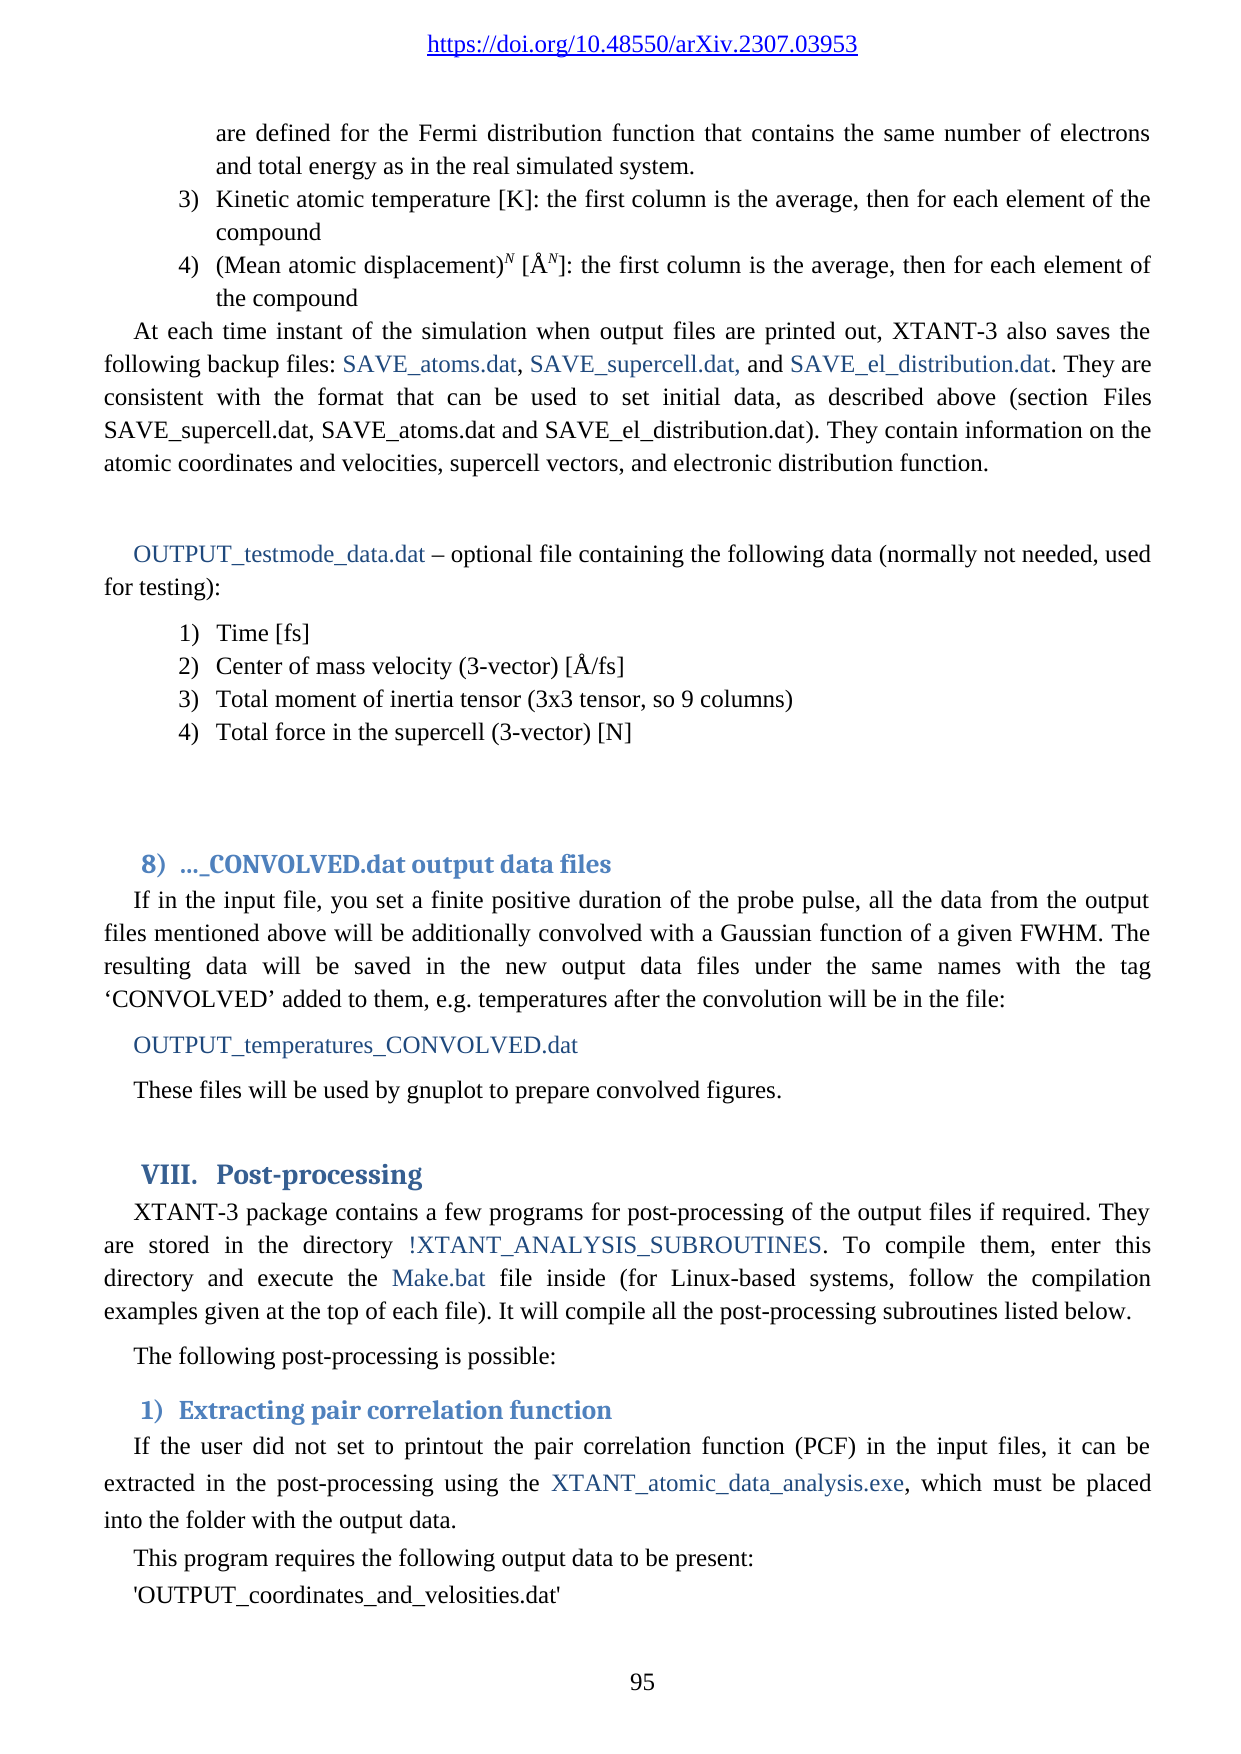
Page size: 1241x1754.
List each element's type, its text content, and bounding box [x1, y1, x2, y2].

list Center of mass velocity (3-vector) [Å/fs] [178, 651, 1152, 680]
text This program requires the following output data to be present: [103, 1543, 1152, 1572]
list Time [fs] [178, 618, 1152, 647]
list Total moment of inertia tensor (3x3 tensor, so 9 columns) [178, 684, 1152, 713]
text OUTPUT_testmode_data.dat – optional file containing the following data (normally not needed, used for testing): [103, 539, 1152, 601]
list Total force in the supercell (3-vector) [N] [178, 717, 1152, 746]
text OUTPUT_temperatures_CONVOLVED.dat [103, 1030, 1152, 1058]
text If in the input file, you set a finite positive duration of the probe pulse, all the data from the output files mentioned above will be additionally convolved with a Gaussian function of a given FWHM. The resulting data will be saved in the new output data files under the same names with the tag ‘CONVOLVED’ added to them, e.g. temperatures after the convolution will be in the file: [103, 885, 1152, 1013]
list (Mean atomic displacement)N [ÅN]: the first column is the average, then for each element of the compound [178, 250, 1152, 312]
subtitle …_CONVOLVED.dat output data files [141, 849, 1152, 881]
list Kinetic atomic temperature [K]: the first column is the average, then for each element of the compound [178, 184, 1152, 246]
text These files will be used by gnuplot to prepare convolved figures. [103, 1075, 1152, 1104]
text The following post-processing is possible: [103, 1341, 1152, 1370]
text XTANT-3 package contains a few programs for post-processing of the output files if required. They are stored in the directory !XTANT_ANALYSIS_SUBROUTINES. To compile them, enter this directory and execute the Make.bat file inside (for Linux-based systems, follow the compilation examples given at the top of each file). It will compile all the post-processing subroutines listed below. [103, 1197, 1152, 1324]
subtitle Extracting pair correlation function [141, 1395, 1152, 1426]
text If the user did not set to printout the pair correlation function (PCF) in the input files, it can be extracted in the post-processing using the XTANT_atomic_data_analysis.exe, which must be placed into the folder with the output data. [103, 1431, 1152, 1534]
subtitle Post-processing [141, 1158, 1152, 1192]
text 'OUTPUT_coordinates_and_velosities.dat' [103, 1580, 1152, 1609]
text At each time instant of the simulation when output files are printed out, XTANT-3 also saves the following backup files: SAVE_atoms.dat, SAVE_supercell.dat, and SAVE_el_distribution.dat. They are consistent with the format that can be used to set initial data, as described above (section Files SAVE_supercell.dat, SAVE_atoms.dat and SAVE_el_distribution.dat). They contain information on the atomic coordinates and velocities, supercell vectors, and electronic distribution function. [103, 316, 1152, 477]
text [216, 118, 1152, 180]
